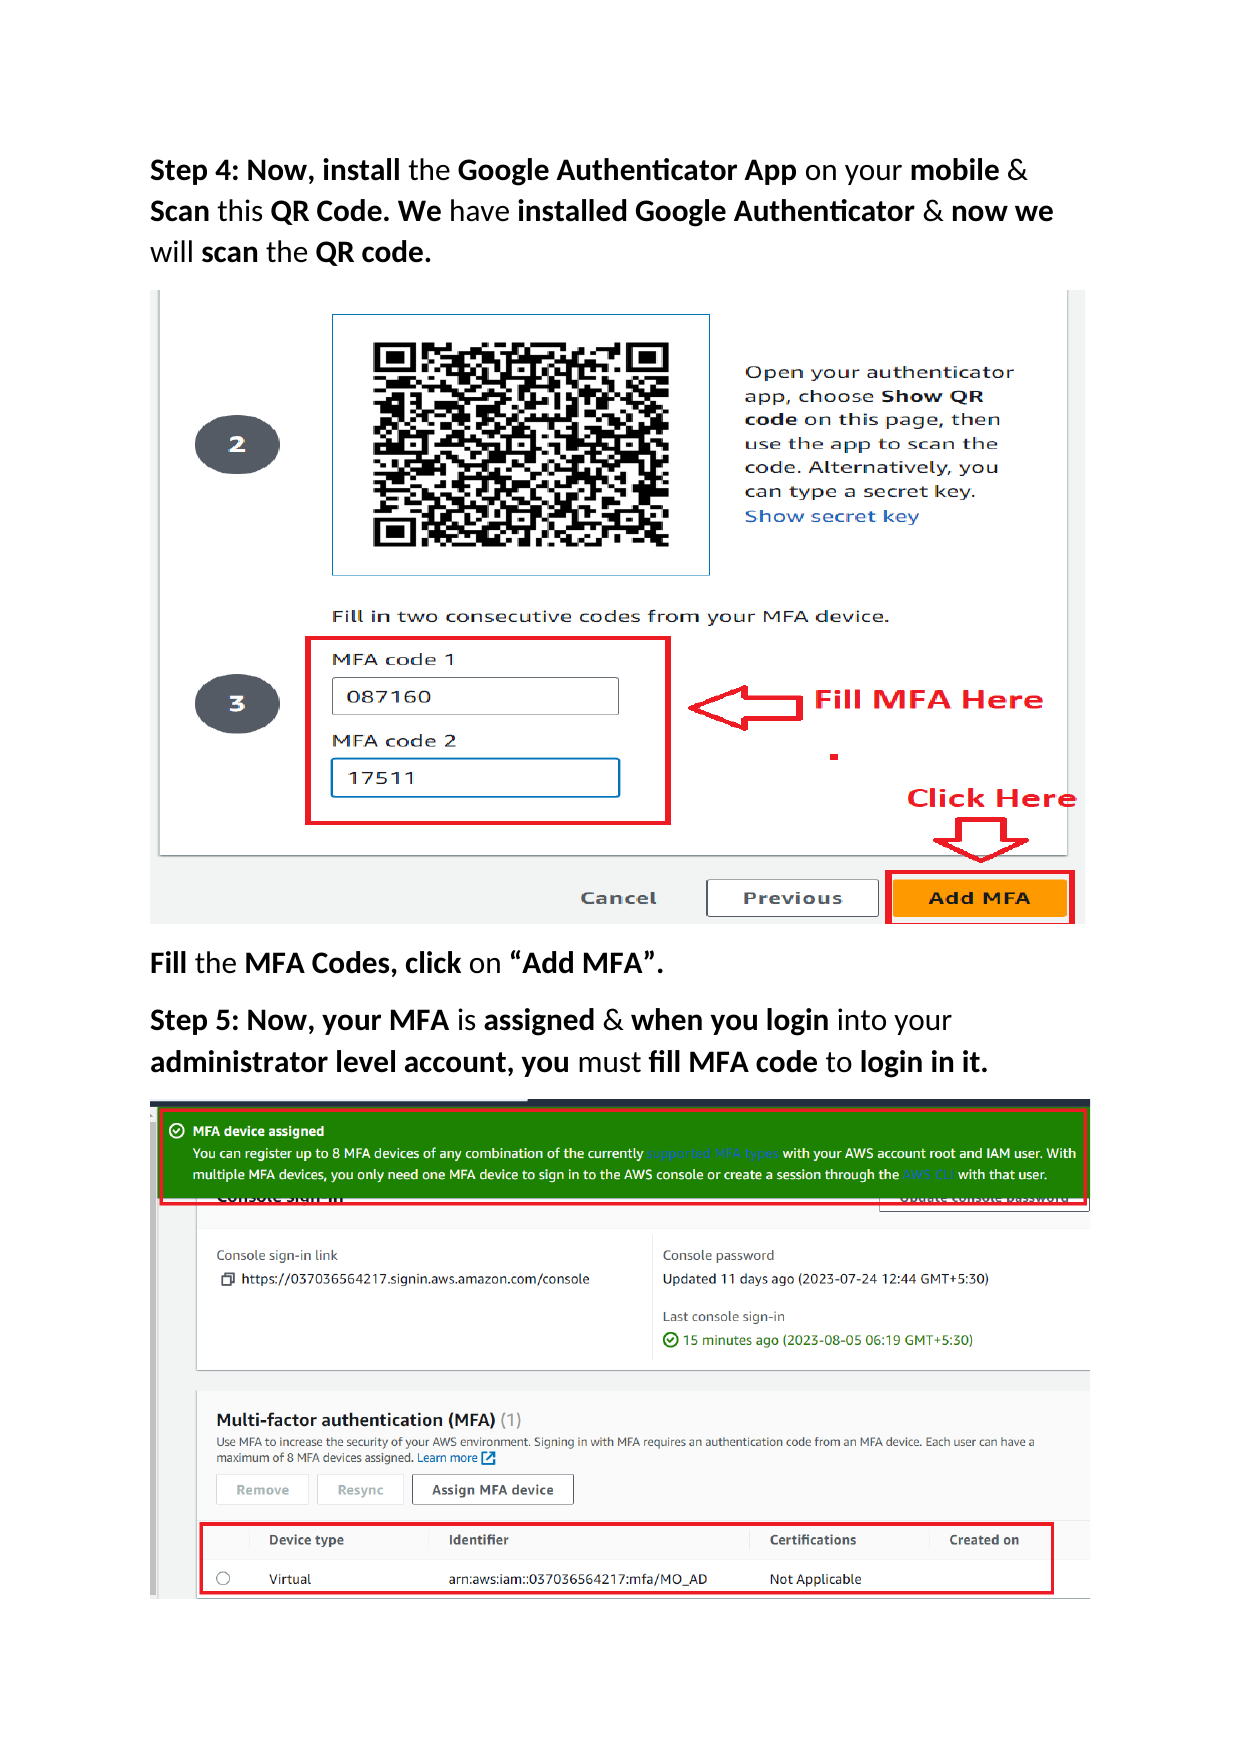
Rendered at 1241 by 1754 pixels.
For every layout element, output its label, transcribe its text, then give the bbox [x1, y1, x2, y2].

picture [150, 1099, 1091, 1599]
text Step 4: Now, install the Google Authenticator App on your mobile & Scan this QR Code. We have installed Google Authenticator & now we will scan the QR code. [150, 150, 1090, 270]
picture [150, 290, 1085, 924]
text Fill the MFA Codes, click on “Add MFA”. [150, 943, 1090, 981]
text Step 5: Now, your MFA is assigned & when you login into your administrator level account, you must fill MFA code to login in it. [150, 1001, 1090, 1080]
